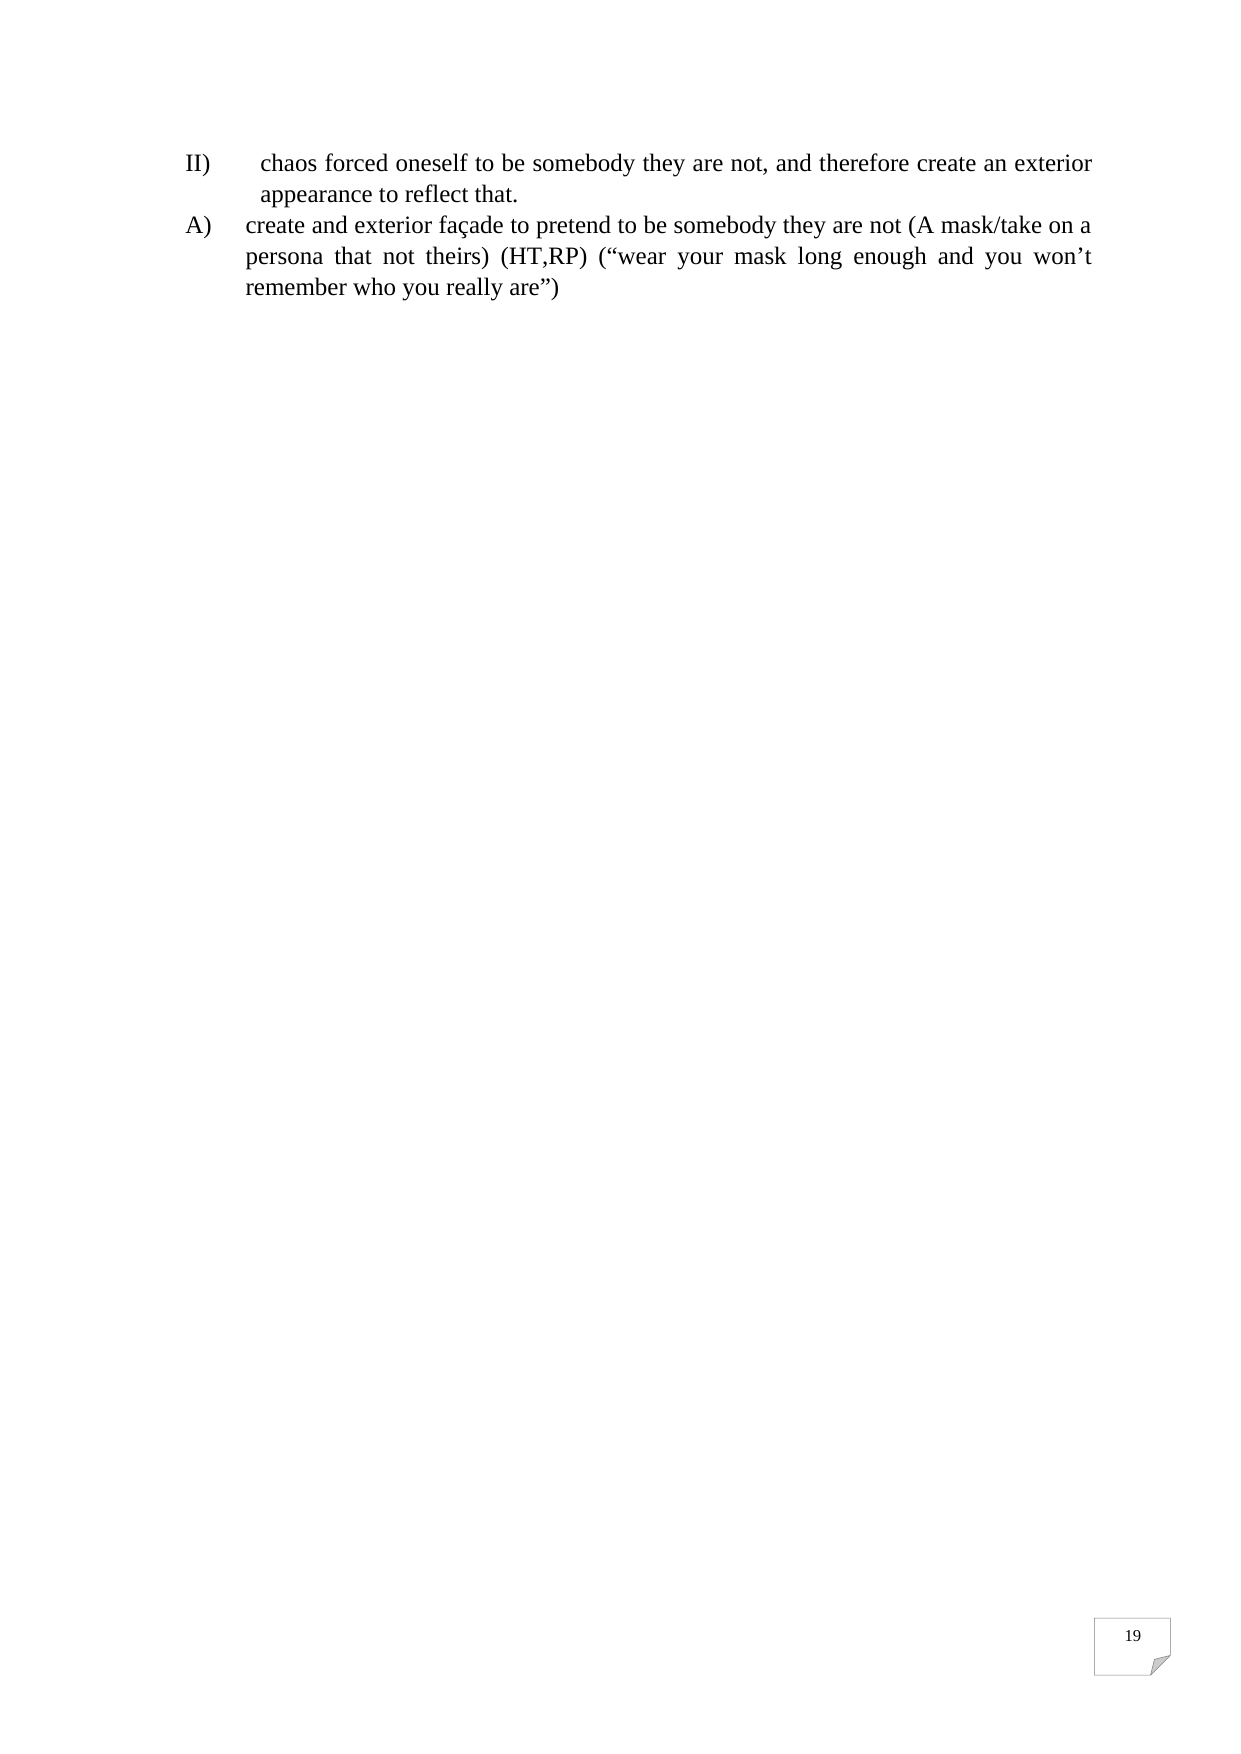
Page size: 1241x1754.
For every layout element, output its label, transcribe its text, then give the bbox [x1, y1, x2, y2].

list create and exterior façade to pretend to be somebody they are not (A mask/take on a persona that not theirs) (HT,RP) (“wear your mask long enough and you won’t remember who you really are”) [185, 210, 1093, 301]
list chaos forced oneself to be somebody they are not, and therefore create an exterior appearance to reflect that. [185, 148, 1093, 207]
